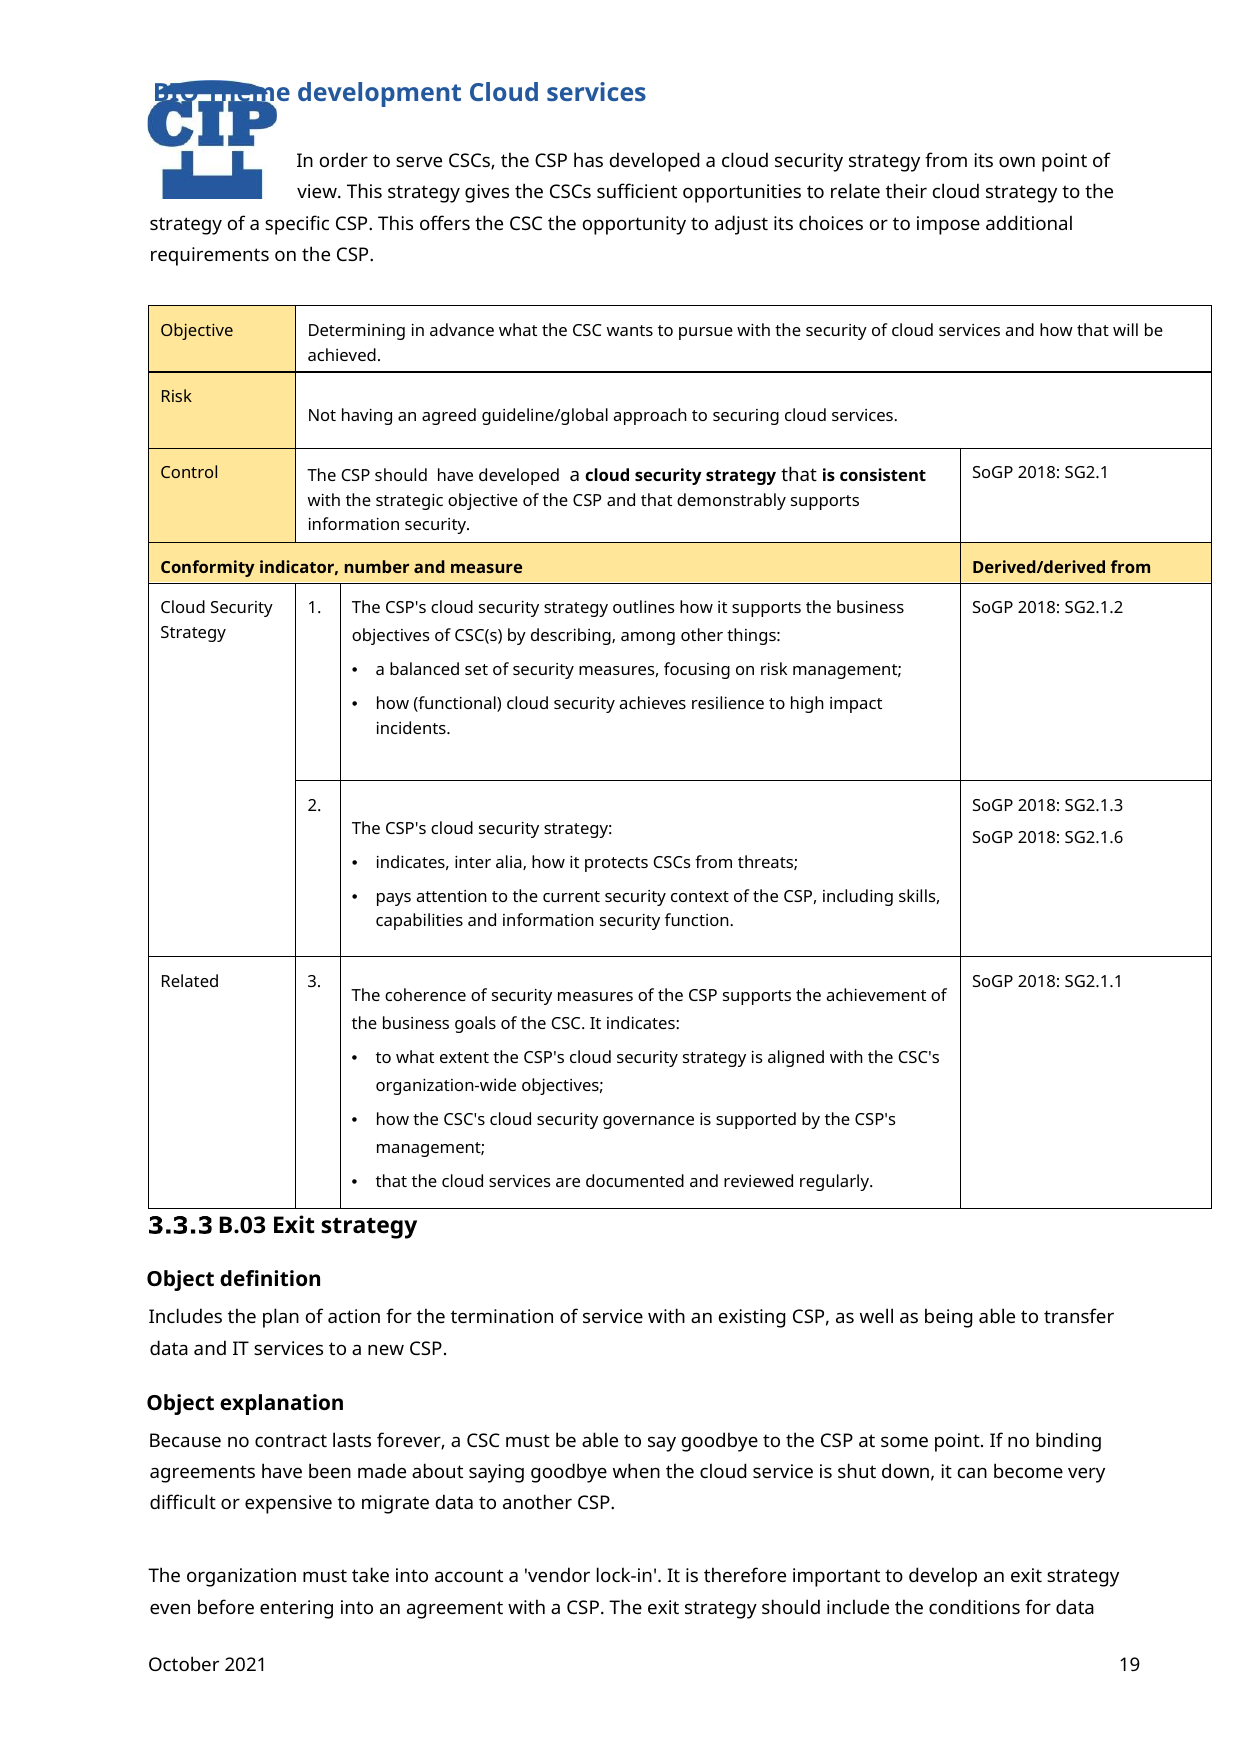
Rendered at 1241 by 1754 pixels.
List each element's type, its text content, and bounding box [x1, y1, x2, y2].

text Because no contract lasts forever, a CSC must be able to say goodbye to the CSP at some point. If no binding agreements have been made about saying goodbye when the cloud service is shut down, it can become very difficult or expensive to migrate data to another CSP. [148, 1427, 1137, 1515]
text In order to serve CSCs, the CSP has developed a cloud security strategy from its own point of view. This strategy gives the CSCs sufficient opportunities to relate their cloud strategy to the strategy of a specific CSP. This offers the CSC the opportunity to adjust its choices or to impose additional requirements on the CSP. [148, 147, 1137, 267]
subtitle Object explanation [146, 1388, 1110, 1416]
subtitle Object definition [146, 1264, 1110, 1293]
table_cell The CSP's cloud security strategy: indicates, inter alia, how it protects CSCs from threats; pays attention to the current security context of the CSP, including skills, capabilities and information security function. [341, 781, 960, 956]
subtitle B.03 Exit strategy [148, 1209, 1110, 1241]
table_cell The coherence of security measures of the CSP supports the achievement of the business goals of the CSC. It indicates: to what extent the CSP's cloud security strategy is aligned with the CSC's organization-wide objectives; how the CSC's cloud security governance is supported by the CSP's management; that the cloud services are documented and reviewed regularly. [341, 957, 960, 1208]
table_cell Cloud Security Strategy [149, 584, 295, 956]
table_cell Not having an agreed guideline/global approach to securing cloud services. [296, 373, 1211, 448]
table_cell Related [149, 957, 295, 1208]
table_cell 3. [296, 957, 340, 1208]
table_cell SoGP 2018: SG2.1.1 [961, 957, 1211, 1208]
table_cell SoGP 2018: SG2.1.3 SoGP 2018: SG2.1.6 [961, 781, 1211, 956]
table_header Objective [149, 306, 295, 371]
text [148, 1563, 1137, 1619]
table_cell Conformity indicator, number and measure [149, 543, 960, 582]
picture [148, 1215, 212, 1234]
table_cell SoGP 2018: SG2.1 [961, 449, 1211, 542]
table_cell SoGP 2018: SG2.1.2 [961, 584, 1211, 780]
table_cell 1. [296, 584, 340, 780]
table_cell 2. [296, 781, 340, 956]
picture [147, 80, 277, 199]
table_cell Derived/derived from [961, 543, 1211, 582]
table_cell The CSP's cloud security strategy outlines how it supports the business objectives of CSC(s) by describing, among other things: a balanced set of security measures, focusing on risk management; how (functional) cloud security achieves resilience to high impact incidents. [341, 584, 960, 780]
table_header Determining in advance what the CSC wants to pursue with the security of cloud services and how that will be achieved. [296, 306, 1211, 371]
text Includes the plan of action for the termination of service with an existing CSP, as well as being able to transfer data and IT services to a new CSP. [148, 1303, 1137, 1360]
table_cell Control [149, 449, 295, 542]
table_cell The CSP should have developed a cloud security strategy that is consistent with the strategic objective of the CSP and that demonstrably supports information security. [296, 449, 960, 542]
table_cell Risk [149, 373, 295, 448]
